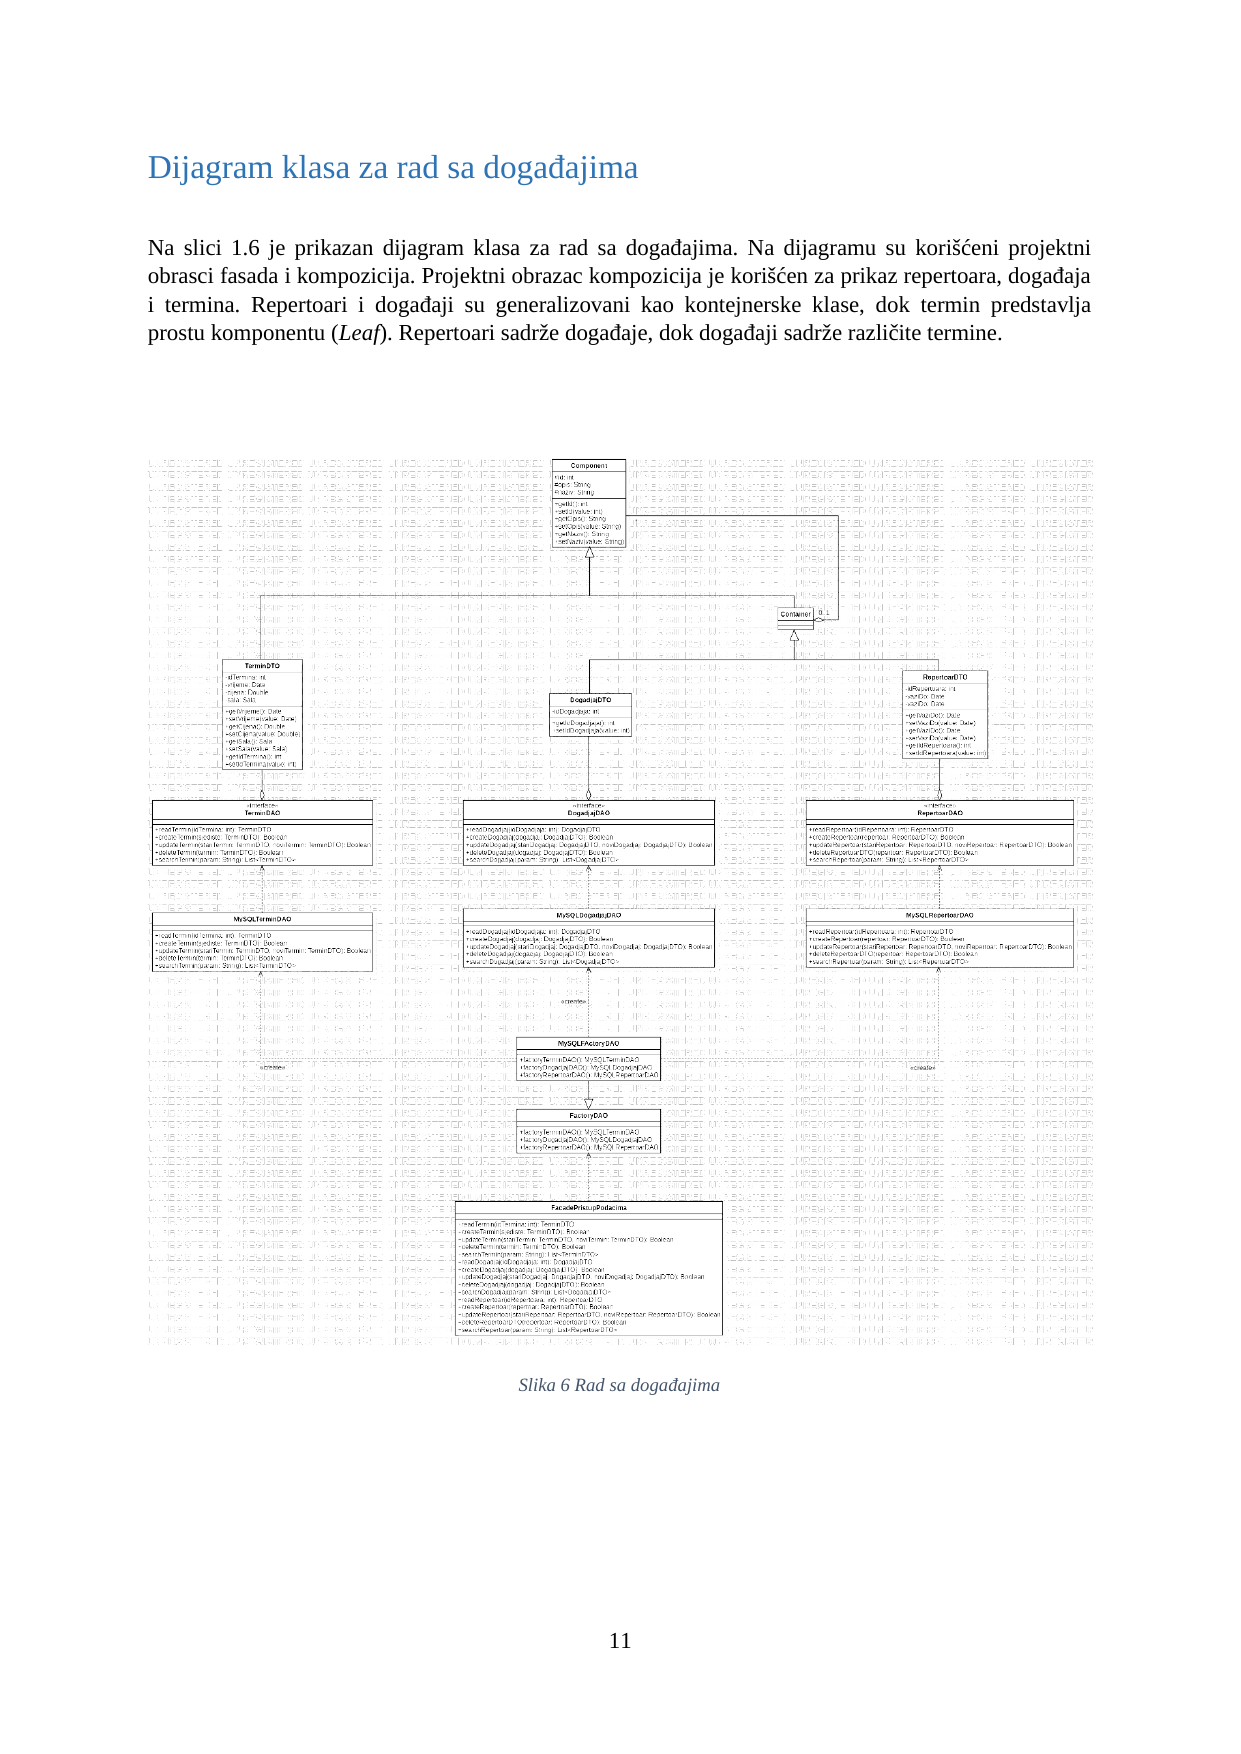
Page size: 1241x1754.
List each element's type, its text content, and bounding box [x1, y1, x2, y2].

text Na slici 1.6 je prikazan dijagram klasa za rad sa događajima. Na dijagramu su korišćeni projektni obrasci fasada i kompozicija. Projektni obrazac kompozicija je korišćen za prikaz repertoara, događaja i termina. Repertoari i događaji su generalizovani kao kontejnerske klase, dok termin predstavlja prostu komponentu (Leaf). Repertoari sadrže događaje, dok događaji sadrže različite termine. [148, 234, 1093, 346]
subtitle Dijagram klasa za rad sa događajima [148, 148, 1093, 186]
text Slika 6 Rad sa događajima [148, 1374, 1093, 1395]
picture [147, 454, 1093, 1355]
